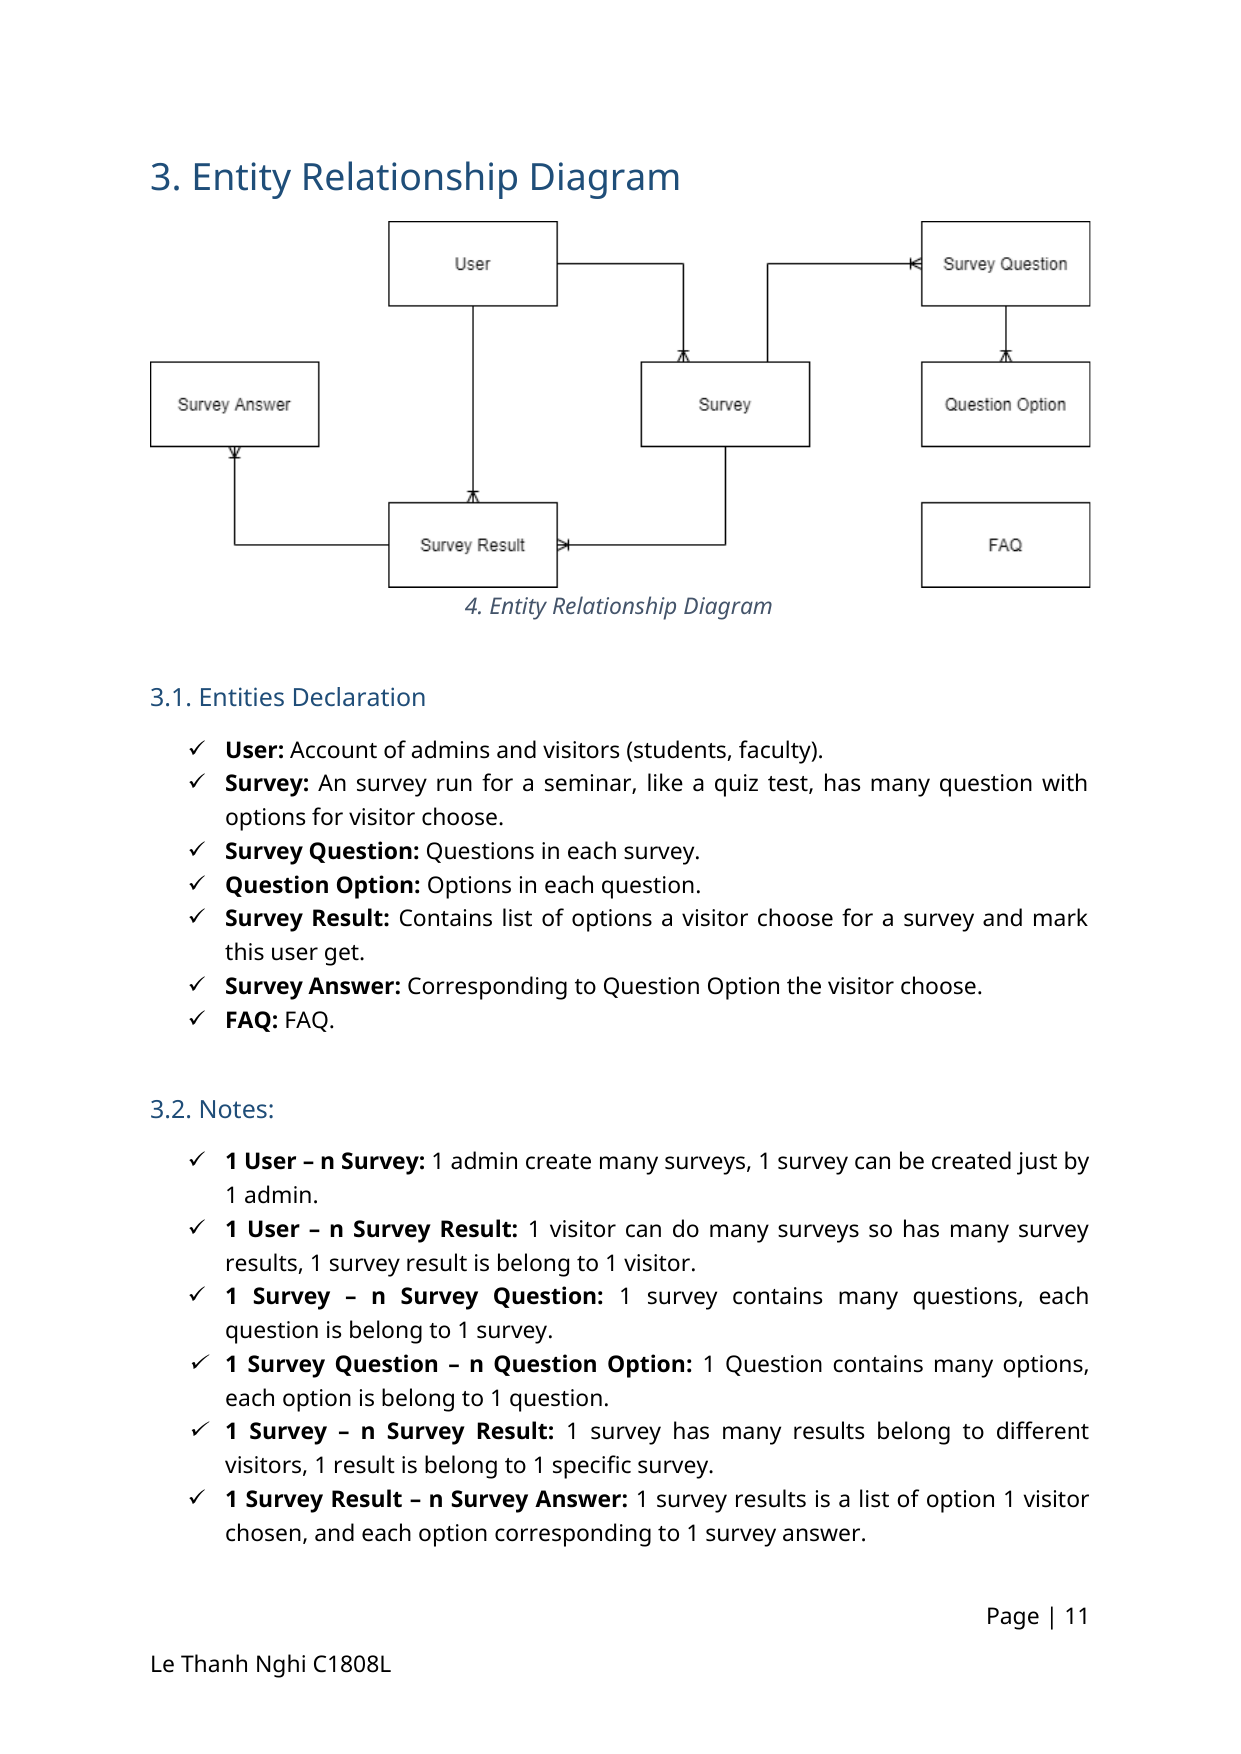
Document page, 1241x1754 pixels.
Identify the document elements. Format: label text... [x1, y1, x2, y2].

list 1 User – n Survey: 1 admin create many surveys, 1 survey can be created just by 1 admin. [187, 1145, 1090, 1210]
list 1 User – n Survey Result: 1 visitor can do many surveys so has many survey results, 1 survey result is belong to 1 visitor. [187, 1213, 1090, 1278]
list User: Account of admins and visitors (students, faculty). [187, 733, 1090, 765]
list FAQ: FAQ. [187, 1003, 1090, 1035]
subtitle 3.1. Entities Declaration [150, 680, 1090, 714]
list Question Option: Options in each question. [187, 868, 1090, 900]
list 1 Survey – n Survey Result: 1 survey has many results belong to different visitors, 1 result is belong to 1 specific survey. [187, 1415, 1090, 1480]
subtitle 3.2. Notes: [150, 1092, 1090, 1126]
list 1 Survey – n Survey Question: 1 survey contains many questions, each question is belong to 1 survey. [187, 1280, 1090, 1345]
subtitle 3. Entity Relationship Diagram [150, 150, 1090, 201]
list Survey Question: Questions in each survey. [187, 835, 1090, 866]
list Survey: An survey run for a seminar, like a quiz test, has many question with options for visitor choose. [187, 767, 1090, 832]
list 1 Survey Question – n Question Option: 1 Question contains many options, each option is belong to 1 question. [187, 1348, 1090, 1413]
list 1 Survey Result – n Survey Answer: 1 survey results is a list of option 1 visitor chosen, and each option corresponding to 1 survey answer. [187, 1483, 1090, 1548]
list Survey Result: Contains list of options a visitor choose for a survey and mark this user get. [187, 902, 1090, 967]
picture [150, 221, 1091, 588]
text 4. Entity Relationship Diagram [150, 590, 1090, 621]
list Survey Answer: Corresponding to Question Option the visitor choose. [187, 970, 1090, 1001]
